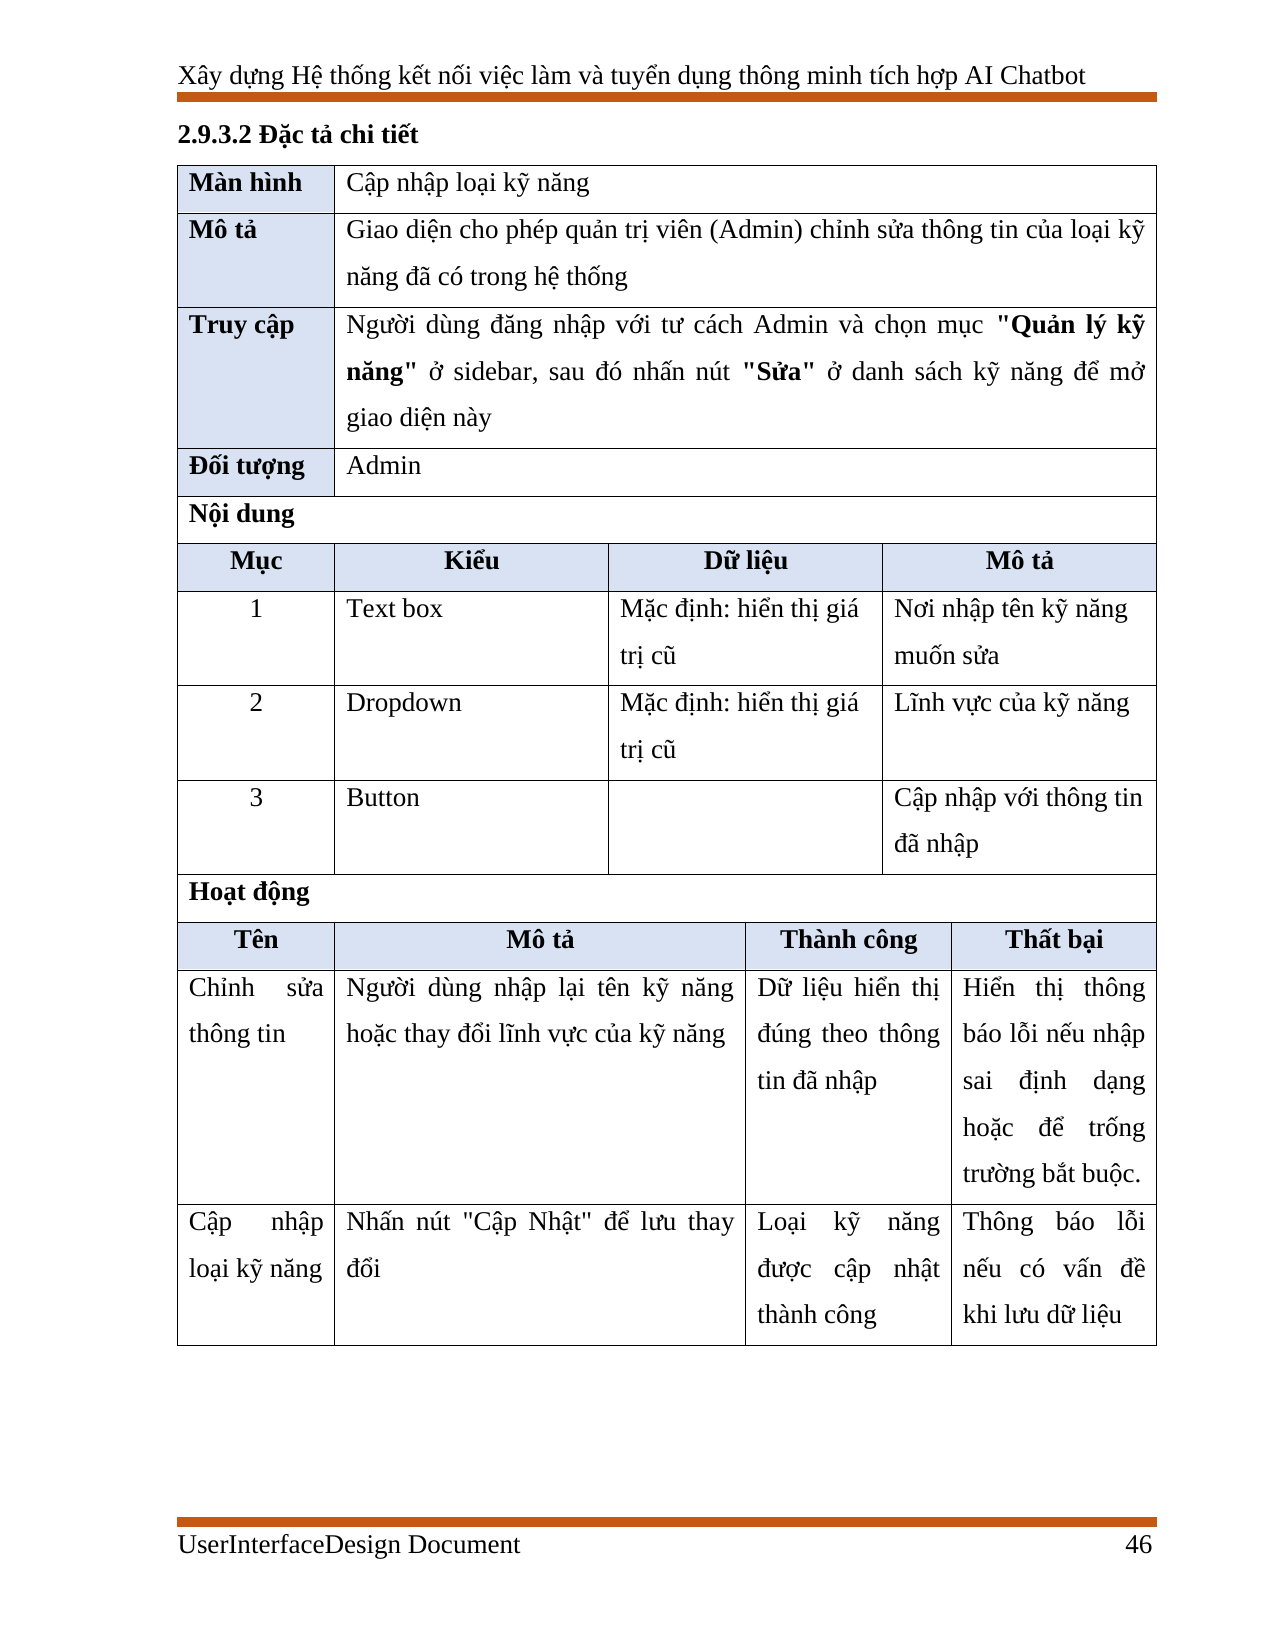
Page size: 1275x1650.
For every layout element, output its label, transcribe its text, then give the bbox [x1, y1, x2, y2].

table_cell Dữ liệu [609, 544, 882, 591]
table_cell Nơi nhập tên kỹ năng muốn sửa [883, 592, 1156, 685]
table_cell Truy cập [178, 308, 334, 448]
table_cell Button [335, 781, 608, 874]
table_cell Người dùng đăng nhập với tư cách Admin và chọn mục "Quản lý kỹ năng" ở sidebar, sau đó nhấn nút "Sửa" ở danh sách kỹ năng để mở giao diện này [335, 308, 1156, 448]
table_cell Chỉnh sửa thông tin [178, 971, 334, 1204]
table_cell Kiểu [335, 544, 608, 591]
table_cell Dropdown [335, 686, 608, 780]
table_cell Cập nhập loại kỹ năng [178, 1205, 334, 1345]
subtitle 2.9.3.2 Đặc tả chi tiết [177, 118, 1157, 149]
table_cell Mô tả [335, 923, 745, 969]
table_cell Nội dung [178, 497, 1156, 543]
table_cell [609, 781, 882, 874]
table_cell Nhấn nút "Cập Nhật" để lưu thay đổi [335, 1205, 745, 1345]
table_cell Text box [335, 592, 608, 685]
table_cell Thành công [746, 923, 951, 969]
table_cell Mặc định: hiển thị giá trị cũ [609, 592, 882, 685]
table_cell 3 [178, 781, 334, 874]
table_cell Dữ liệu hiển thị đúng theo thông tin đã nhập [746, 971, 951, 1204]
table_cell Mục [178, 544, 334, 591]
table_header Màn hình [178, 166, 334, 212]
table_cell Thất bại [952, 923, 1156, 969]
table_cell Hiển thị thông báo lỗi nếu nhập sai định dạng hoặc để trống trường bắt buộc. [952, 971, 1156, 1204]
table_cell Loại kỹ năng được cập nhật thành công [746, 1205, 951, 1345]
table_cell Mô tả [178, 214, 334, 307]
table_cell Hoạt động [178, 875, 1156, 922]
table_cell Đối tượng [178, 449, 334, 496]
table_cell Admin [335, 449, 1156, 496]
table_cell 1 [178, 592, 334, 685]
table_cell Cập nhập với thông tin đã nhập [883, 781, 1156, 874]
table_cell Người dùng nhập lại tên kỹ năng hoặc thay đổi lĩnh vực của kỹ năng [335, 971, 745, 1204]
table_cell Mặc định: hiển thị giá trị cũ [609, 686, 882, 780]
table_cell Tên [178, 923, 334, 969]
table_cell Mô tả [883, 544, 1156, 591]
table_header Cập nhập loại kỹ năng [335, 166, 1156, 212]
table_cell Giao diện cho phép quản trị viên (Admin) chỉnh sửa thông tin của loại kỹ năng đã có trong hệ thống [335, 214, 1156, 307]
table_cell Lĩnh vực của kỹ năng [883, 686, 1156, 780]
table_cell Thông báo lỗi nếu có vấn đề khi lưu dữ liệu [952, 1205, 1156, 1345]
table_cell 2 [178, 686, 334, 780]
